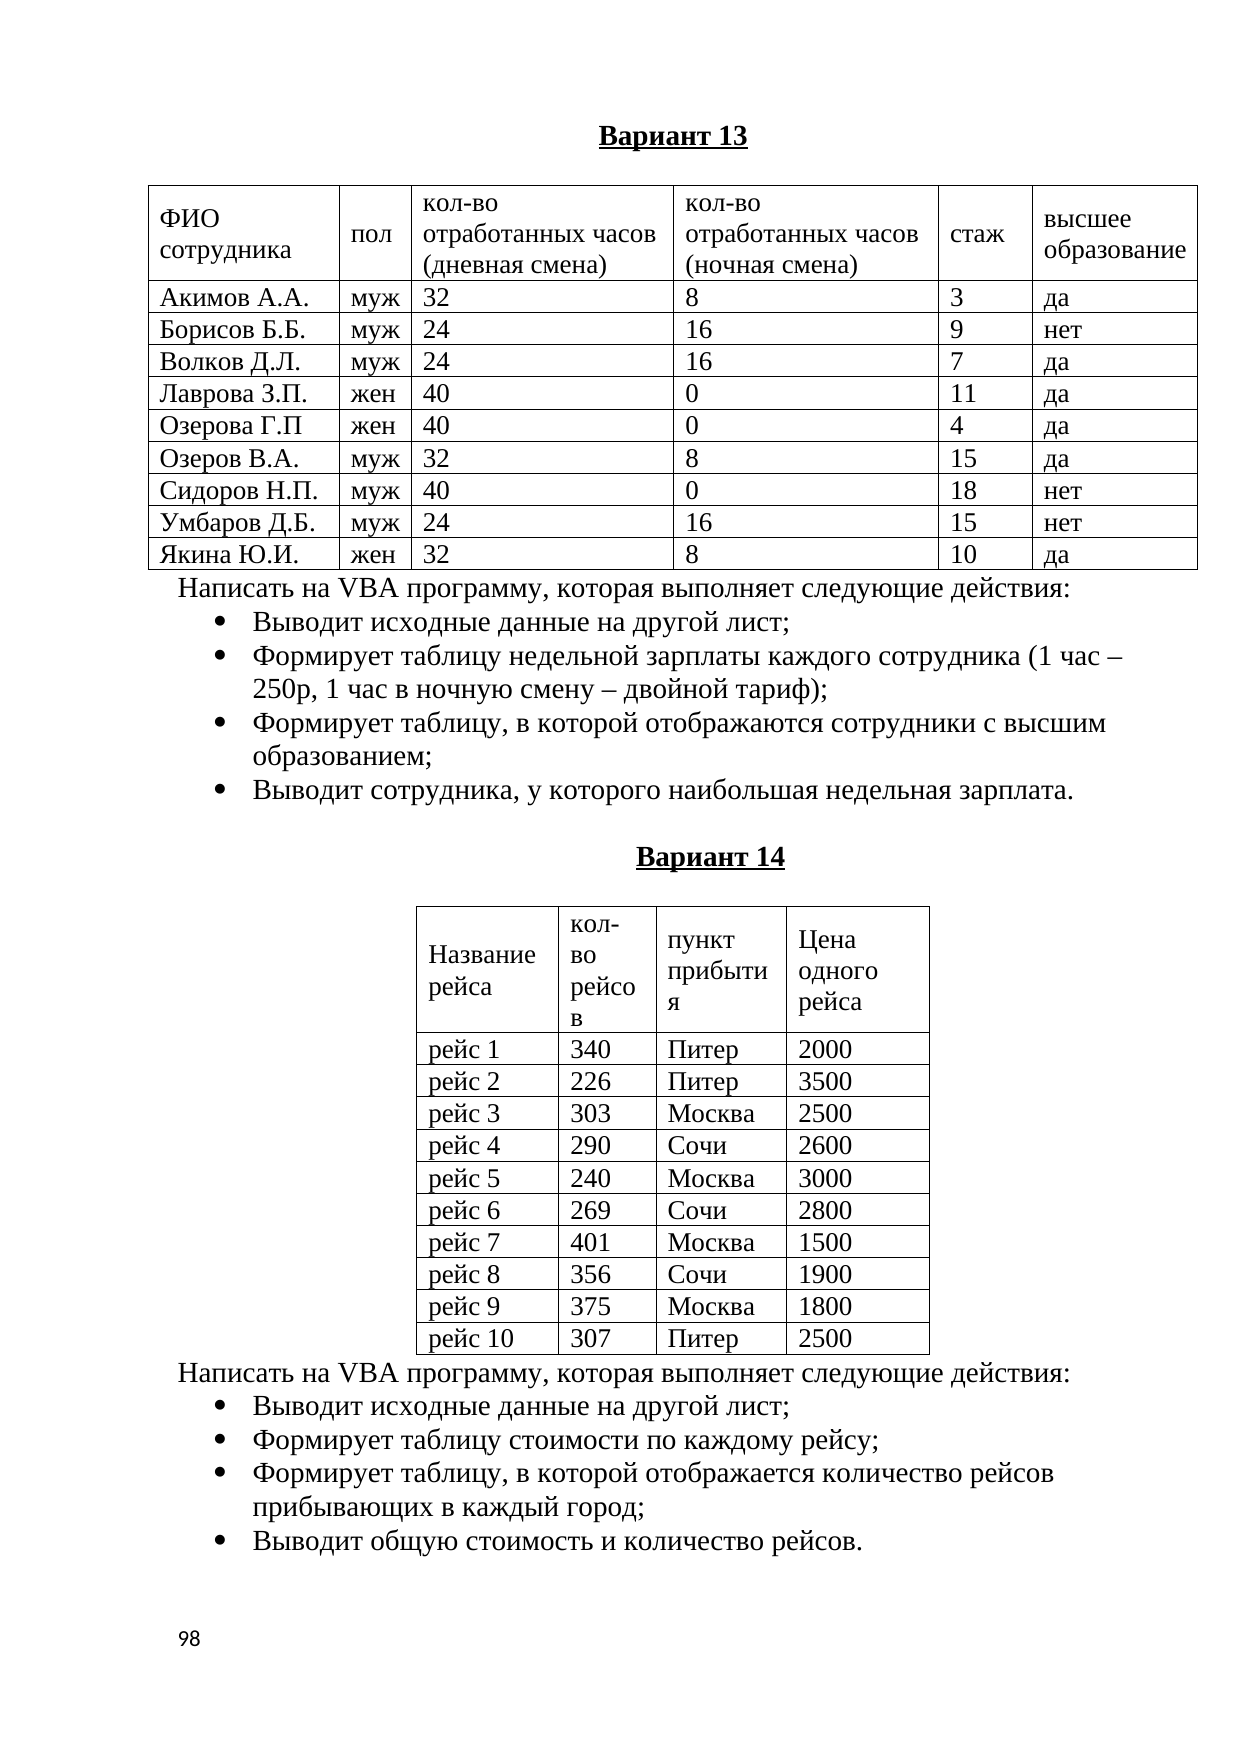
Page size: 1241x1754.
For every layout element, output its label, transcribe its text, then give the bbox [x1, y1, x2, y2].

table_cell Москва [657, 1162, 786, 1193]
table_cell муж [340, 281, 411, 312]
table_cell рейс 7 [417, 1226, 558, 1257]
table_header пункт прибытия [657, 907, 786, 1032]
table_cell 1800 [787, 1290, 929, 1322]
table_header кол-во рейсов [559, 907, 656, 1032]
list Выводит общую стоимость и количество рейсов. [215, 1523, 1169, 1556]
table_header Цена одного рейса [787, 907, 929, 1032]
table_header пол [340, 186, 411, 280]
table_cell 0 [674, 410, 938, 441]
table_cell Питер [657, 1065, 786, 1096]
table_cell нет [1033, 474, 1197, 505]
table_cell 3500 [787, 1065, 929, 1096]
table_cell 40 [412, 474, 673, 505]
table_cell 10 [939, 538, 1032, 569]
table_cell Сидоров Н.П. [149, 474, 339, 505]
table_cell Сочи [657, 1258, 786, 1289]
table_cell 16 [674, 313, 938, 344]
table_cell Лаврова З.П. [149, 377, 339, 408]
table_cell 401 [559, 1226, 656, 1257]
table_cell рейс 6 [417, 1194, 558, 1225]
table_cell 375 [559, 1290, 656, 1322]
table_cell 269 [559, 1194, 656, 1225]
table_cell Волков Д.Л. [149, 345, 339, 376]
table_cell муж [340, 313, 411, 344]
table_header кол-во отработанных часов (ночная смена) [674, 186, 938, 280]
table_cell да [1033, 410, 1197, 441]
table_cell 4 [939, 410, 1032, 441]
table_cell Озеров В.А. [149, 442, 339, 473]
table_cell 2600 [787, 1130, 929, 1161]
table_cell рейс 8 [417, 1258, 558, 1289]
list Выводит исходные данные на другой лист; [215, 604, 1169, 638]
table_cell Москва [657, 1290, 786, 1322]
table_cell 8 [674, 442, 938, 473]
table_cell муж [340, 506, 411, 537]
table_cell 9 [939, 313, 1032, 344]
table_cell 11 [939, 377, 1032, 408]
table_cell 3 [939, 281, 1032, 312]
table_header кол-во отработанных часов (дневная смена) [412, 186, 673, 280]
table_cell 240 [559, 1162, 656, 1193]
table_cell рейс 2 [417, 1065, 558, 1096]
table_cell 307 [559, 1323, 656, 1354]
table_cell 3000 [787, 1162, 929, 1193]
table_cell да [1033, 345, 1197, 376]
table_cell 1900 [787, 1258, 929, 1289]
table_cell рейс 5 [417, 1162, 558, 1193]
table_cell 40 [412, 410, 673, 441]
table_cell рейс 10 [417, 1323, 558, 1354]
table_cell жен [340, 410, 411, 441]
table_cell нет [1033, 506, 1197, 537]
table_cell Озерова Г.П [149, 410, 339, 441]
table_cell Якина Ю.И. [149, 538, 339, 569]
table_cell 290 [559, 1130, 656, 1161]
table_cell 24 [412, 313, 673, 344]
table_cell 340 [559, 1033, 656, 1064]
table_cell 15 [939, 442, 1032, 473]
table_cell Сочи [657, 1194, 786, 1225]
table_cell 0 [674, 474, 938, 505]
table_cell рейс 3 [417, 1097, 558, 1128]
table_cell жен [340, 377, 411, 408]
table_cell 16 [674, 506, 938, 537]
table_cell Сочи [657, 1130, 786, 1161]
table_cell 226 [559, 1065, 656, 1096]
table_cell да [1033, 442, 1197, 473]
table_cell 32 [412, 442, 673, 473]
table_cell 7 [939, 345, 1032, 376]
list Выводит сотрудника, у которого наибольшая недельная зарплата. [215, 772, 1169, 806]
table_header Название рейса [417, 907, 558, 1032]
table_cell 16 [674, 345, 938, 376]
table_cell Борисов Б.Б. [149, 313, 339, 344]
table_cell 40 [412, 377, 673, 408]
list Формирует таблицу недельной зарплаты каждого сотрудника (1 час – 250р, 1 час в ночную смену – двойной тариф); [215, 638, 1169, 705]
table_cell 32 [412, 281, 673, 312]
table_cell нет [1033, 313, 1197, 344]
table_cell 1500 [787, 1226, 929, 1257]
table_cell 32 [412, 538, 673, 569]
table_cell 8 [674, 538, 938, 569]
table_cell 18 [939, 474, 1032, 505]
list Формирует таблицу, в которой отображаются сотрудники с высшим образованием; [215, 705, 1169, 772]
table_cell Питер [657, 1033, 786, 1064]
table_cell 24 [412, 345, 673, 376]
table_cell рейс 9 [417, 1290, 558, 1322]
list Выводит исходные данные на другой лист; [215, 1388, 1169, 1422]
table_cell муж [340, 474, 411, 505]
table_cell Москва [657, 1226, 786, 1257]
table_cell муж [340, 442, 411, 473]
text Написать на VBA программу, которая выполняет следующие действия: [177, 570, 1169, 604]
list Формирует таблицу стоимости по каждому рейсу; [215, 1422, 1169, 1456]
table_cell да [1033, 538, 1197, 569]
table_header стаж [939, 186, 1032, 280]
table_cell 15 [939, 506, 1032, 537]
text Написать на VBA программу, которая выполняет следующие действия: [177, 1355, 1169, 1388]
table_cell муж [340, 345, 411, 376]
table_cell 303 [559, 1097, 656, 1128]
table_cell жен [340, 538, 411, 569]
table_cell 24 [412, 506, 673, 537]
table_cell 2500 [787, 1097, 929, 1128]
table_cell да [1033, 281, 1197, 312]
table_header ФИО сотрудника [149, 186, 339, 280]
list Формирует таблицу, в которой отображается количество рейсов прибывающих в каждый город; [215, 1456, 1169, 1523]
table_cell Москва [657, 1097, 786, 1128]
table_cell рейс 1 [417, 1033, 558, 1064]
table_cell да [1033, 377, 1197, 408]
table_cell Умбаров Д.Б. [149, 506, 339, 537]
table_cell рейс 4 [417, 1130, 558, 1161]
table_cell 2800 [787, 1194, 929, 1225]
text Вариант 14 [252, 839, 1169, 873]
table_cell 356 [559, 1258, 656, 1289]
table_cell 8 [674, 281, 938, 312]
table_cell 2000 [787, 1033, 929, 1064]
table_cell Акимов А.А. [149, 281, 339, 312]
text Вариант 13 [177, 118, 1169, 152]
table_cell 0 [674, 377, 938, 408]
table_cell 2500 [787, 1323, 929, 1354]
table_cell Питер [657, 1323, 786, 1354]
table_header высшее образование [1033, 186, 1197, 280]
